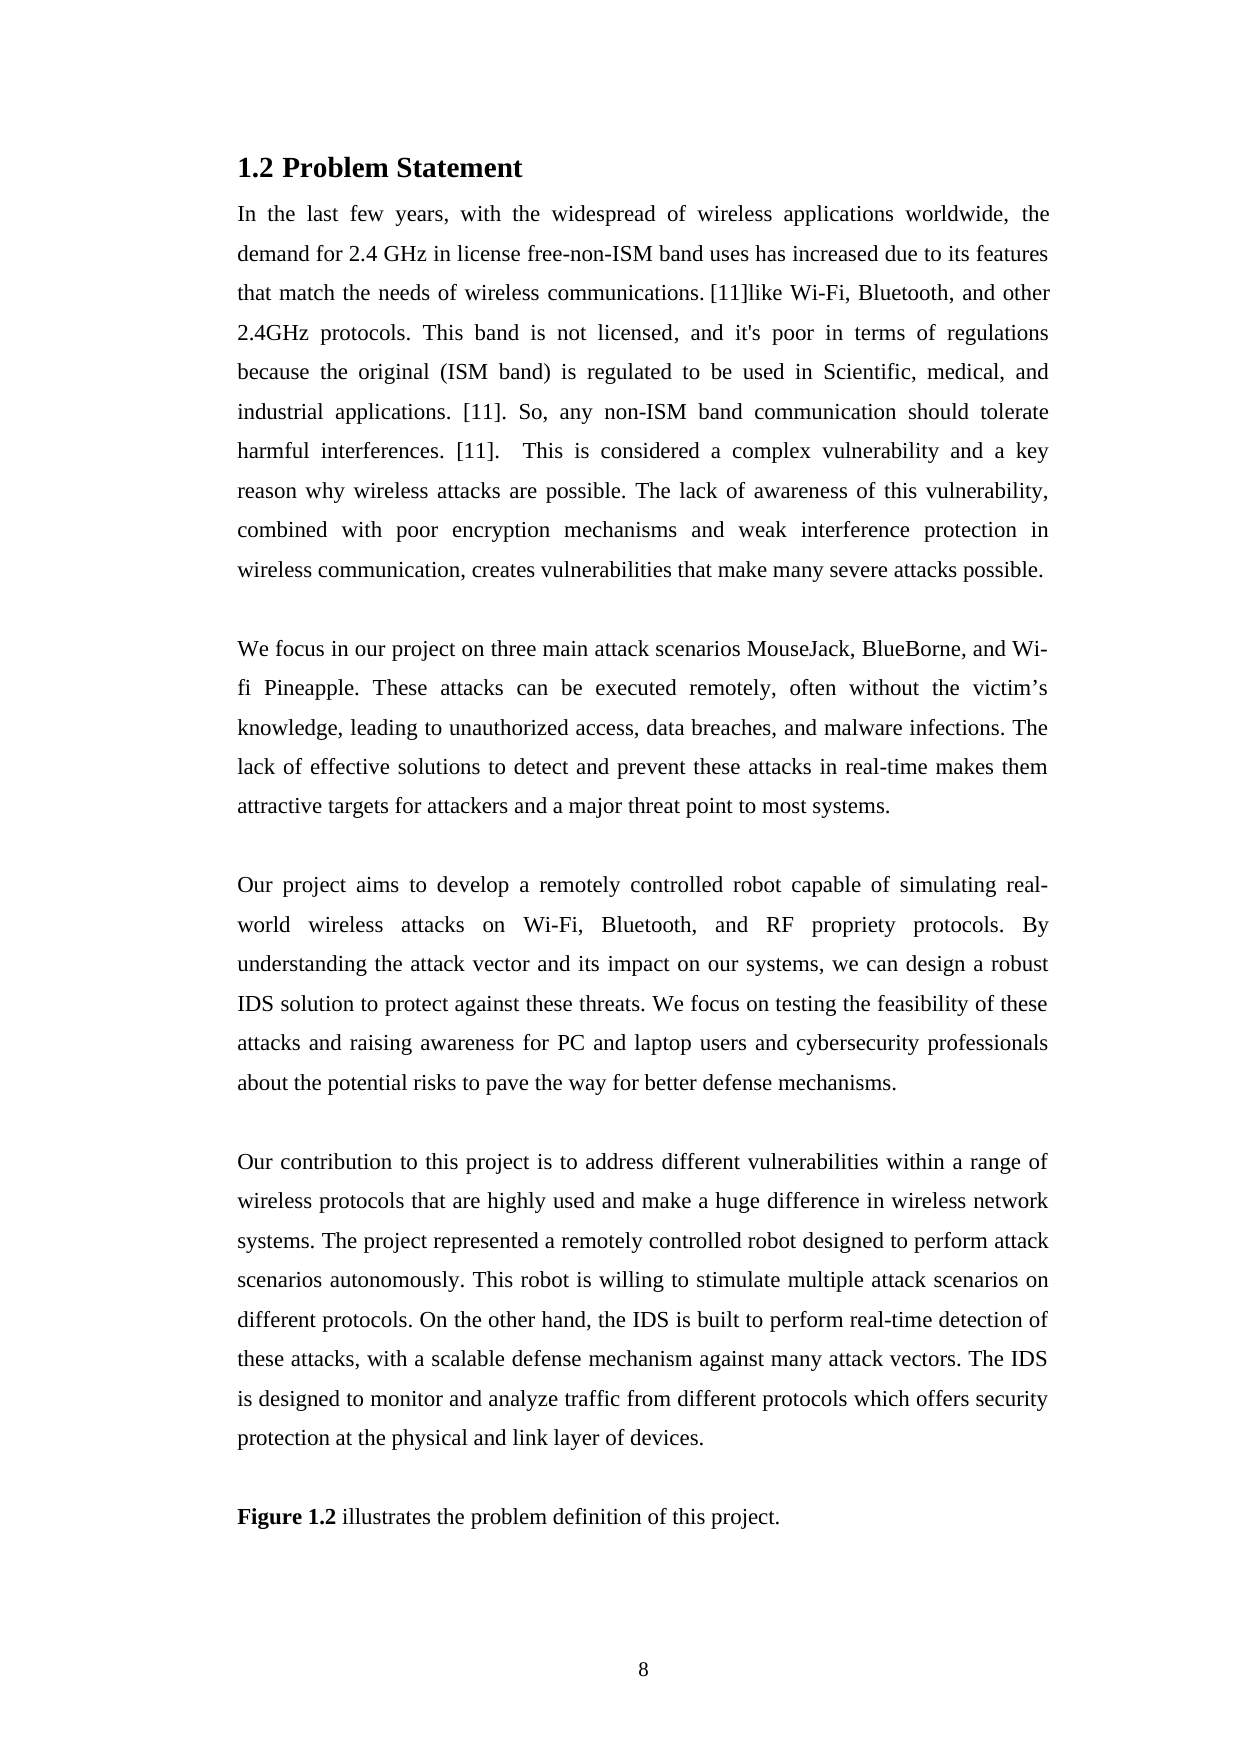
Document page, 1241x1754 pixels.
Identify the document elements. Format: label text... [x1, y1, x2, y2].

subtitle Problem Statement [237, 150, 1050, 183]
text Our project aims to develop a remotely controlled robot capable of simulating real-world wireless attacks on Wi-Fi, Bluetooth, and RF propriety protocols. By understanding the attack vector and its impact on our systems, we can design a robust IDS solution to protect against these threats. We focus on testing the feasibility of these attacks and raising awareness for PC and laptop users and cybersecurity professionals about the potential risks to pave the way for better defense mechanisms. [237, 871, 1050, 1095]
text Figure 1.2 illustrates the problem definition of this project. [237, 1503, 1050, 1529]
text We focus in our project on three main attack scenarios MouseJack, BlueBorne, and Wi-fi Pineapple. These attacks can be executed remotely, often without the victim’s knowledge, leading to unauthorized access, data breaches, and malware infections. The lack of effective solutions to detect and prevent these attacks in real-time makes them attractive targets for attackers and a major threat point to most systems. [237, 634, 1050, 819]
text In the last few years, with the widespread of wireless applications worldwide, the demand for 2.4 GHz in license free-non-ISM band uses has increased due to its features that match the needs of wireless communications. like Wi-Fi, Bluetooth, and other 2.4GHz protocols. This band is not licensed, and it's poor in terms of regulations because the original (ISM band) is regulated to be used in Scientific, medical, and industrial applications. . So, any non-ISM band communication should tolerate harmful interferences. . This is considered a complex vulnerability and a key reason why wireless attacks are possible. The lack of awareness of this vulnerability, combined with poor encryption mechanisms and weak interference protection in wireless communication, creates vulnerabilities that make many severe attacks possible. [237, 200, 1050, 582]
text Our contribution to this project is to address different vulnerabilities within a range of wireless protocols that are highly used and make a huge difference in wireless network systems. The project represented a remotely controlled robot designed to perform attack scenarios autonomously. This robot is willing to stimulate multiple attack scenarios on different protocols. On the other hand, the IDS is built to perform real-time detection of these attacks, with a scalable defense mechanism against many attack vectors. The IDS is designed to monitor and analyze traffic from different protocols which offers security protection at the physical and link layer of devices. [237, 1148, 1050, 1451]
